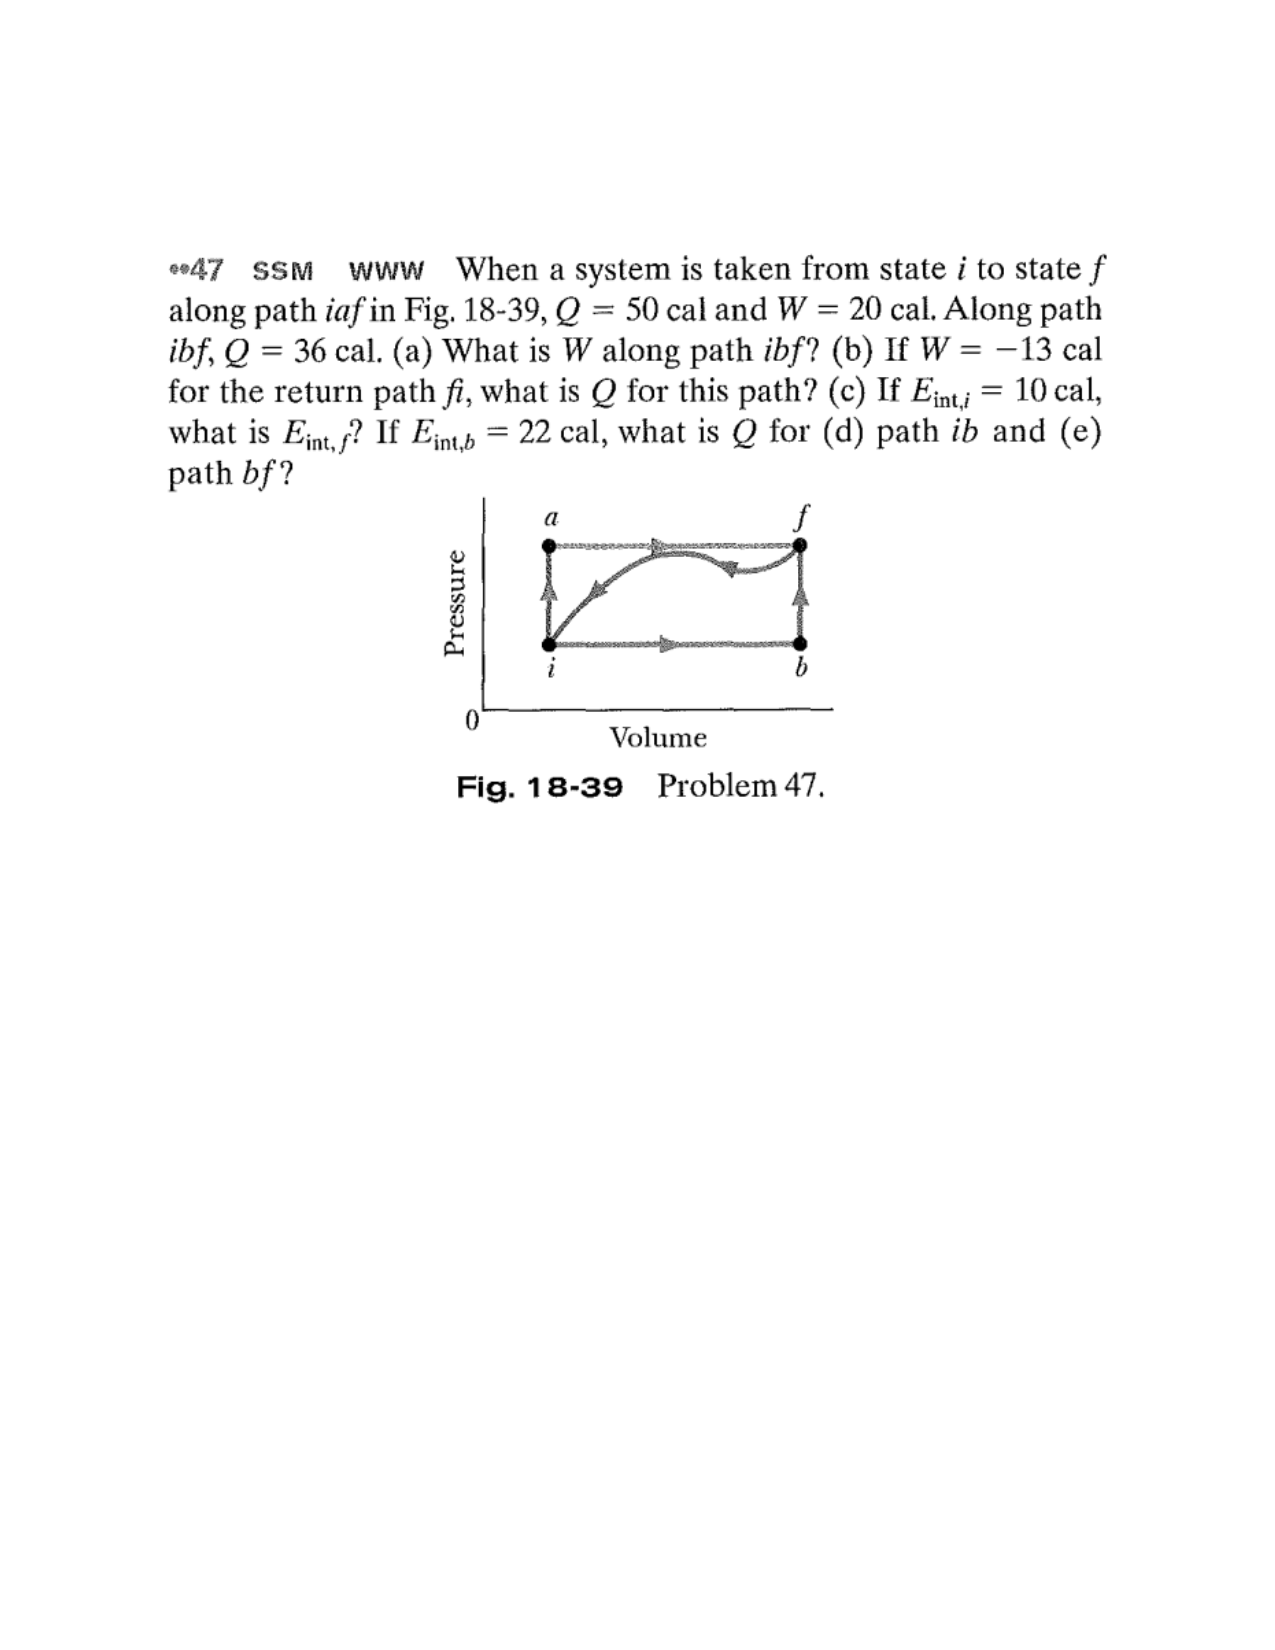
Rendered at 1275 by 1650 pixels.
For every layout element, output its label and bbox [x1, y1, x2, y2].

picture [150, 243, 1125, 812]
